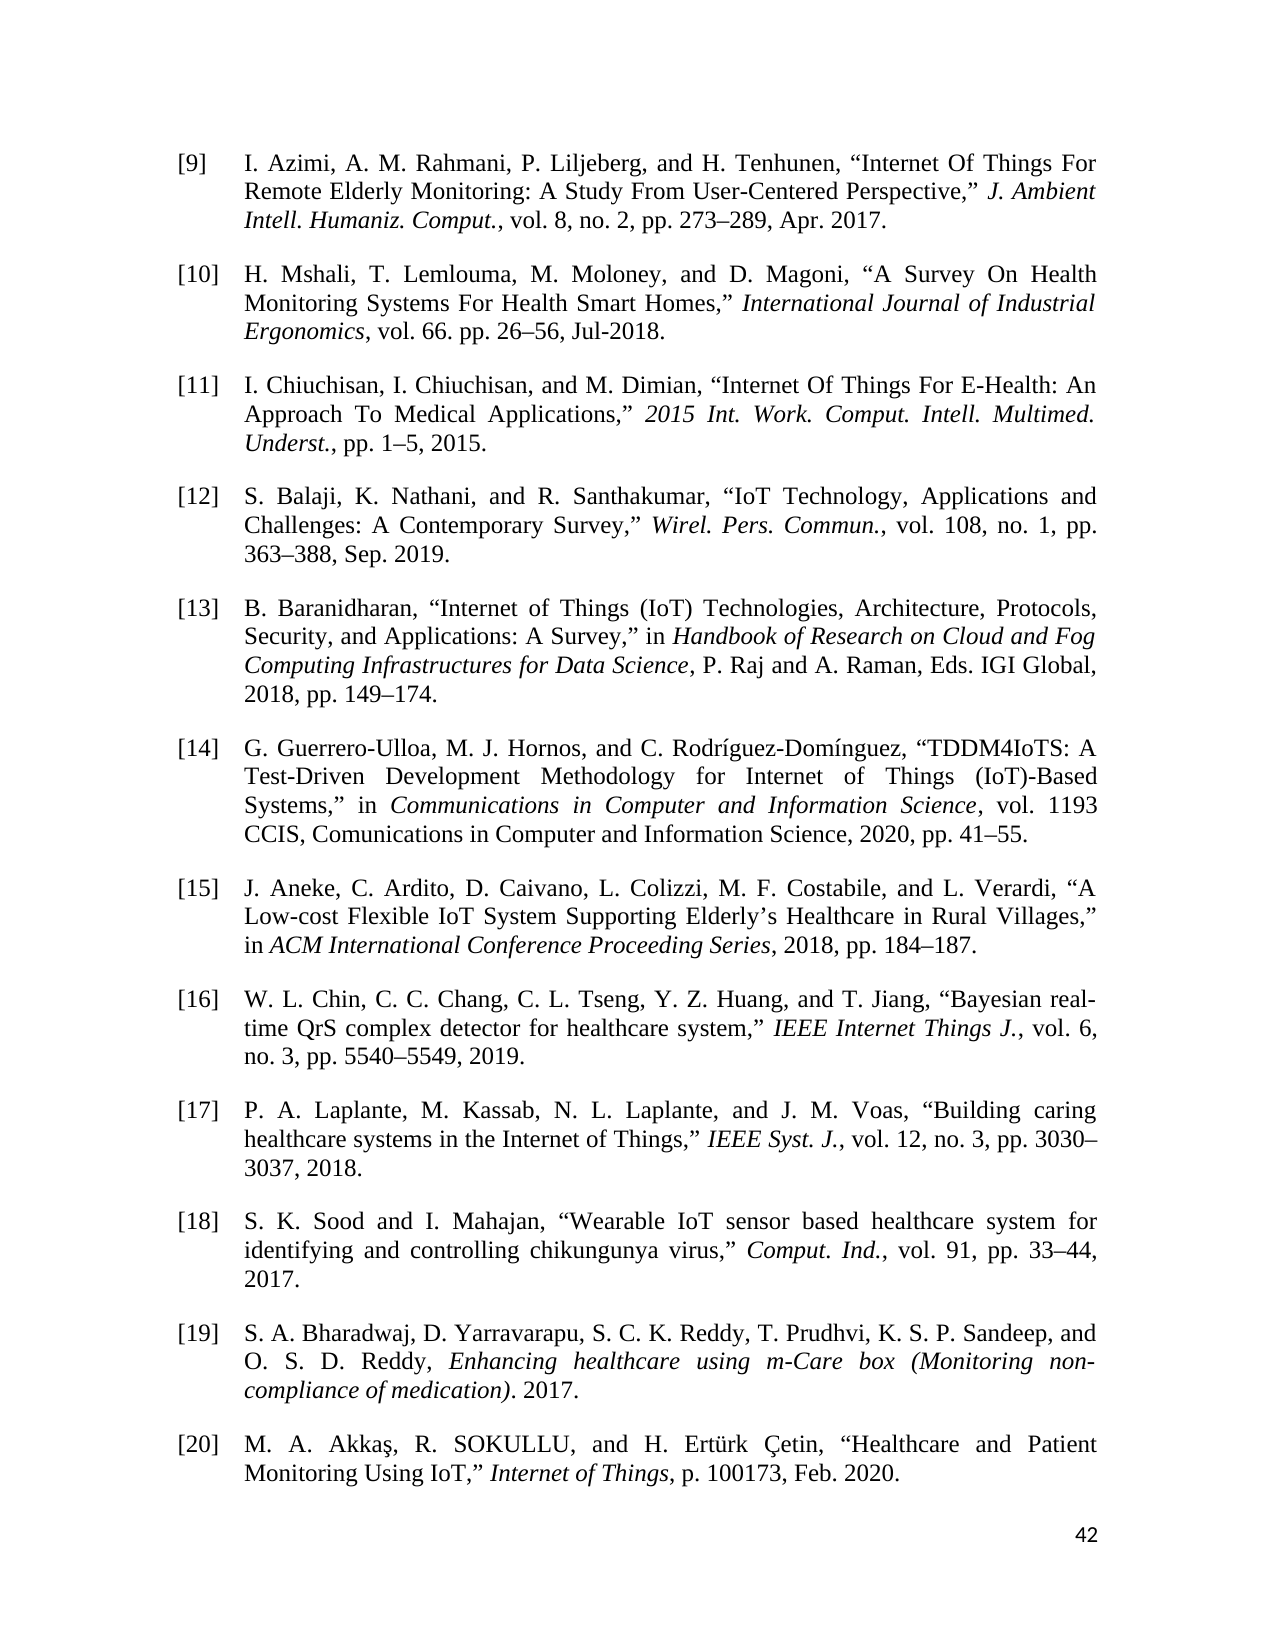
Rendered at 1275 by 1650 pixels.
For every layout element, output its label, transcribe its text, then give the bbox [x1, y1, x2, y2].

text [17] P. A. Laplante, M. Kassab, N. L. Laplante, and J. M. Voas, “Building caring healthcare systems in the Internet of Things,” IEEE Syst. J., vol. 12, no. 3, pp. 3030–3037, 2018. [177, 1095, 1098, 1181]
text [12] S. Balaji, K. Nathani, and R. Santhakumar, “IoT Technology, Applications and Challenges: A Contemporary Survey,” Wirel. Pers. Commun., vol. 108, no. 1, pp. 363–388, Sep. 2019. [177, 481, 1098, 568]
text [18] S. K. Sood and I. Mahajan, “Wearable IoT sensor based healthcare system for identifying and controlling chikungunya virus,” Comput. Ind., vol. 91, pp. 33–44, 2017. [177, 1206, 1098, 1293]
text [16] W. L. Chin, C. C. Chang, C. L. Tseng, Y. Z. Huang, and T. Jiang, “Bayesian real-time QrS complex detector for healthcare system,” IEEE Internet Things J., vol. 6, no. 3, pp. 5540–5549, 2019. [177, 984, 1098, 1070]
text [20] M. A. Akkaş, R. SOKULLU, and H. Ertürk Çetin, “Healthcare and Patient Monitoring Using IoT,” Internet of Things, p. 100173, Feb. 2020. [177, 1429, 1098, 1486]
text [11] I. Chiuchisan, I. Chiuchisan, and M. Dimian, “Internet Of Things For E-Health: An Approach To Medical Applications,” 2015 Int. Work. Comput. Intell. Multimed. Underst., pp. 1–5, 2015. [177, 370, 1098, 456]
text [10] H. Mshali, T. Lemlouma, M. Moloney, and D. Magoni, “A Survey On Health Monitoring Systems For Health Smart Homes,” International Journal of Industrial Ergonomics, vol. 66. pp. 26–56, Jul-2018. [177, 259, 1098, 345]
text [14] G. Guerrero-Ulloa, M. J. Hornos, and C. Rodríguez-Domínguez, “TDDM4IoTS: A Test-Driven Development Methodology for Internet of Things (IoT)-Based Systems,” in Communications in Computer and Information Science, vol. 1193 CCIS, Comunications in Computer and Information Science, 2020, pp. 41–55. [177, 733, 1098, 848]
text [13] B. Baranidharan, “Internet of Things (IoT) Technologies, Architecture, Protocols, Security, and Applications: A Survey,” in Handbook of Research on Cloud and Fog Computing Infrastructures for Data Science, P. Raj and A. Raman, Eds. IGI Global, 2018, pp. 149–174. [177, 593, 1098, 708]
text [15] J. Aneke, C. Ardito, D. Caivano, L. Colizzi, M. F. Costabile, and L. Verardi, “A Low-cost Flexible IoT System Supporting Elderly’s Healthcare in Rural Villages,” in ACM International Conference Proceeding Series, 2018, pp. 184–187. [177, 873, 1098, 959]
text [19] S. A. Bharadwaj, D. Yarravarapu, S. C. K. Reddy, T. Prudhvi, K. S. P. Sandeep, and O. S. D. Reddy, Enhancing healthcare using m-Care box (Monitoring non-compliance of medication). 2017. [177, 1318, 1098, 1404]
text [9] I. Azimi, A. M. Rahmani, P. Liljeberg, and H. Tenhunen, “Internet Of Things For Remote Elderly Monitoring: A Study From User-Centered Perspective,” J. Ambient Intell. Humaniz. Comput., vol. 8, no. 2, pp. 273–289, Apr. 2017. [177, 148, 1098, 234]
